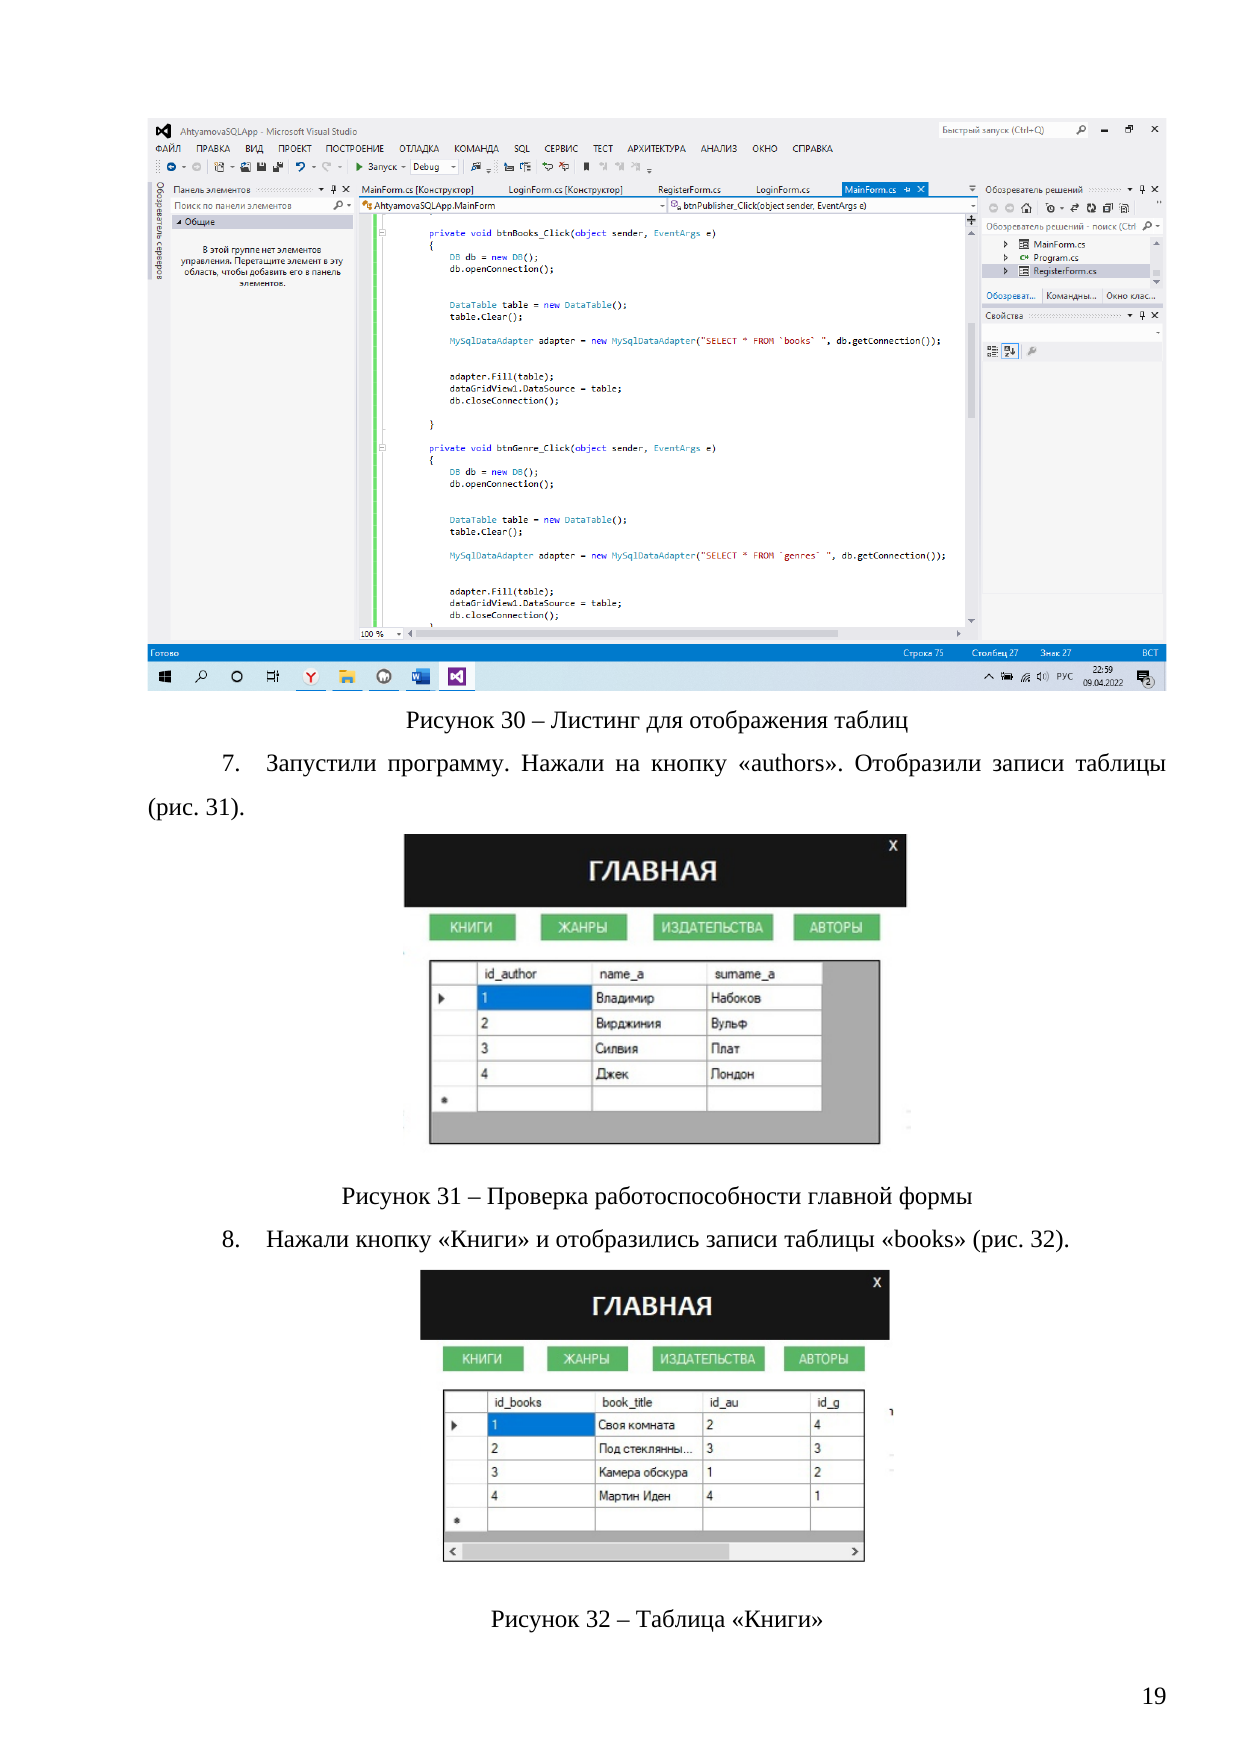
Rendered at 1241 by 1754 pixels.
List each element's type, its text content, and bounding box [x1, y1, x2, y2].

picture [420, 1267, 894, 1590]
list Запустили программу. Нажали на кнопку «authors». Отобразили записи таблицы (рис. 31). [148, 748, 1166, 820]
list Нажали кнопку «Книги» и отобразились записи таблицы «books» (рис. 32). [148, 1224, 1166, 1253]
list Рисунок 30 – Листинг для отображения таблиц [148, 691, 1166, 734]
picture [147, 118, 1167, 691]
list Рисунок 31 – Проверка работоспособности главной формы [148, 1181, 1166, 1210]
list Рисунок 32 – Таблица «Книги» [148, 1604, 1166, 1633]
picture [403, 834, 911, 1167]
